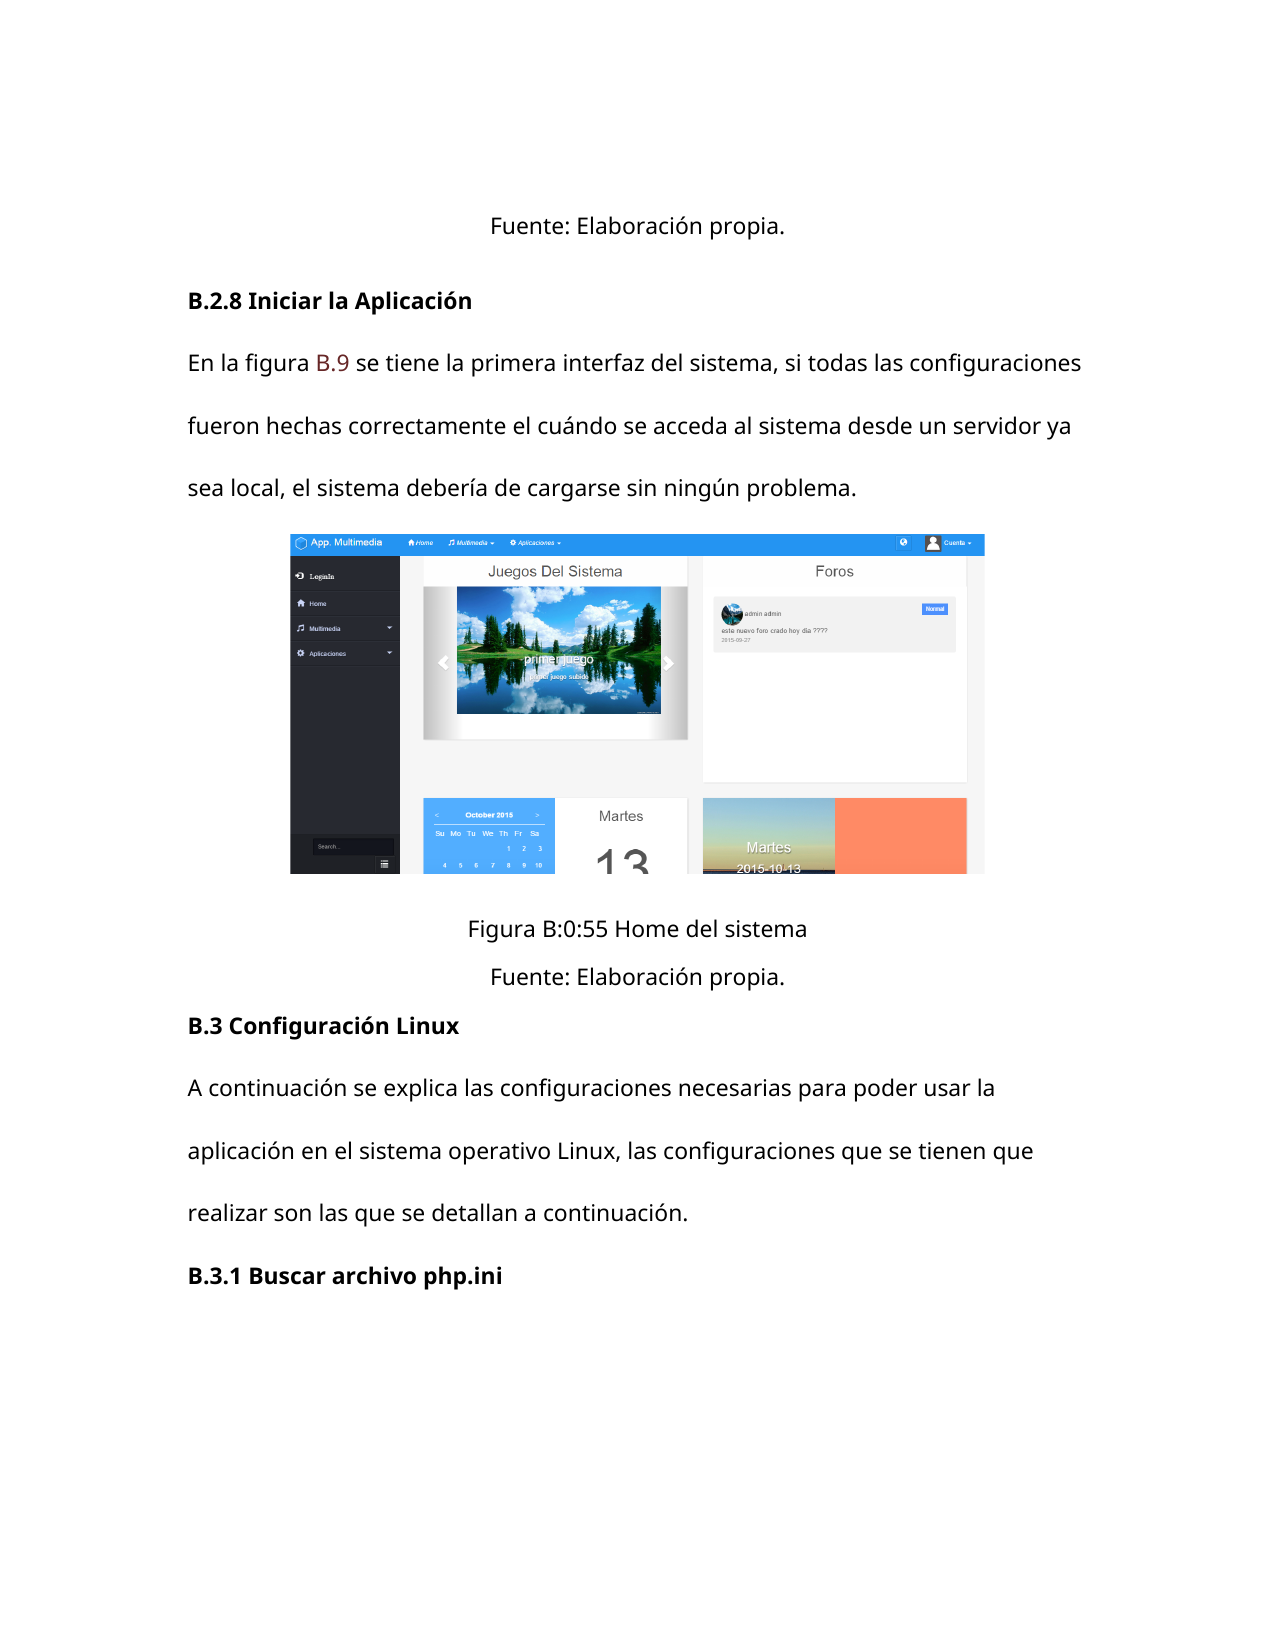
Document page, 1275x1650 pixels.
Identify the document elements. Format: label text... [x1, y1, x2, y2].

text Fuente: Elaboración propia. [187, 961, 1087, 992]
text En la figura B.9 se tiene la primera interfaz del sistema, si todas las configuraciones fueron hechas correctamente el cuándo se acceda al sistema desde un servidor ya sea local, el sistema debería de cargarse sin ningún problema. [187, 347, 1087, 503]
text A continuación se explica las configuraciones necesarias para poder usar la aplicación en el sistema operativo Linux, las configuraciones que se tienen que realizar son las que se detallan a continuación. [187, 1072, 1087, 1228]
subtitle B.3 Configuración Linux [187, 1009, 1087, 1041]
subtitle B.2.8 Iniciar la Aplicación [187, 285, 1087, 316]
text Fuente: Elaboración propia. [187, 210, 1087, 241]
subtitle B.3.1 Buscar archivo php.ini [187, 1259, 1087, 1291]
